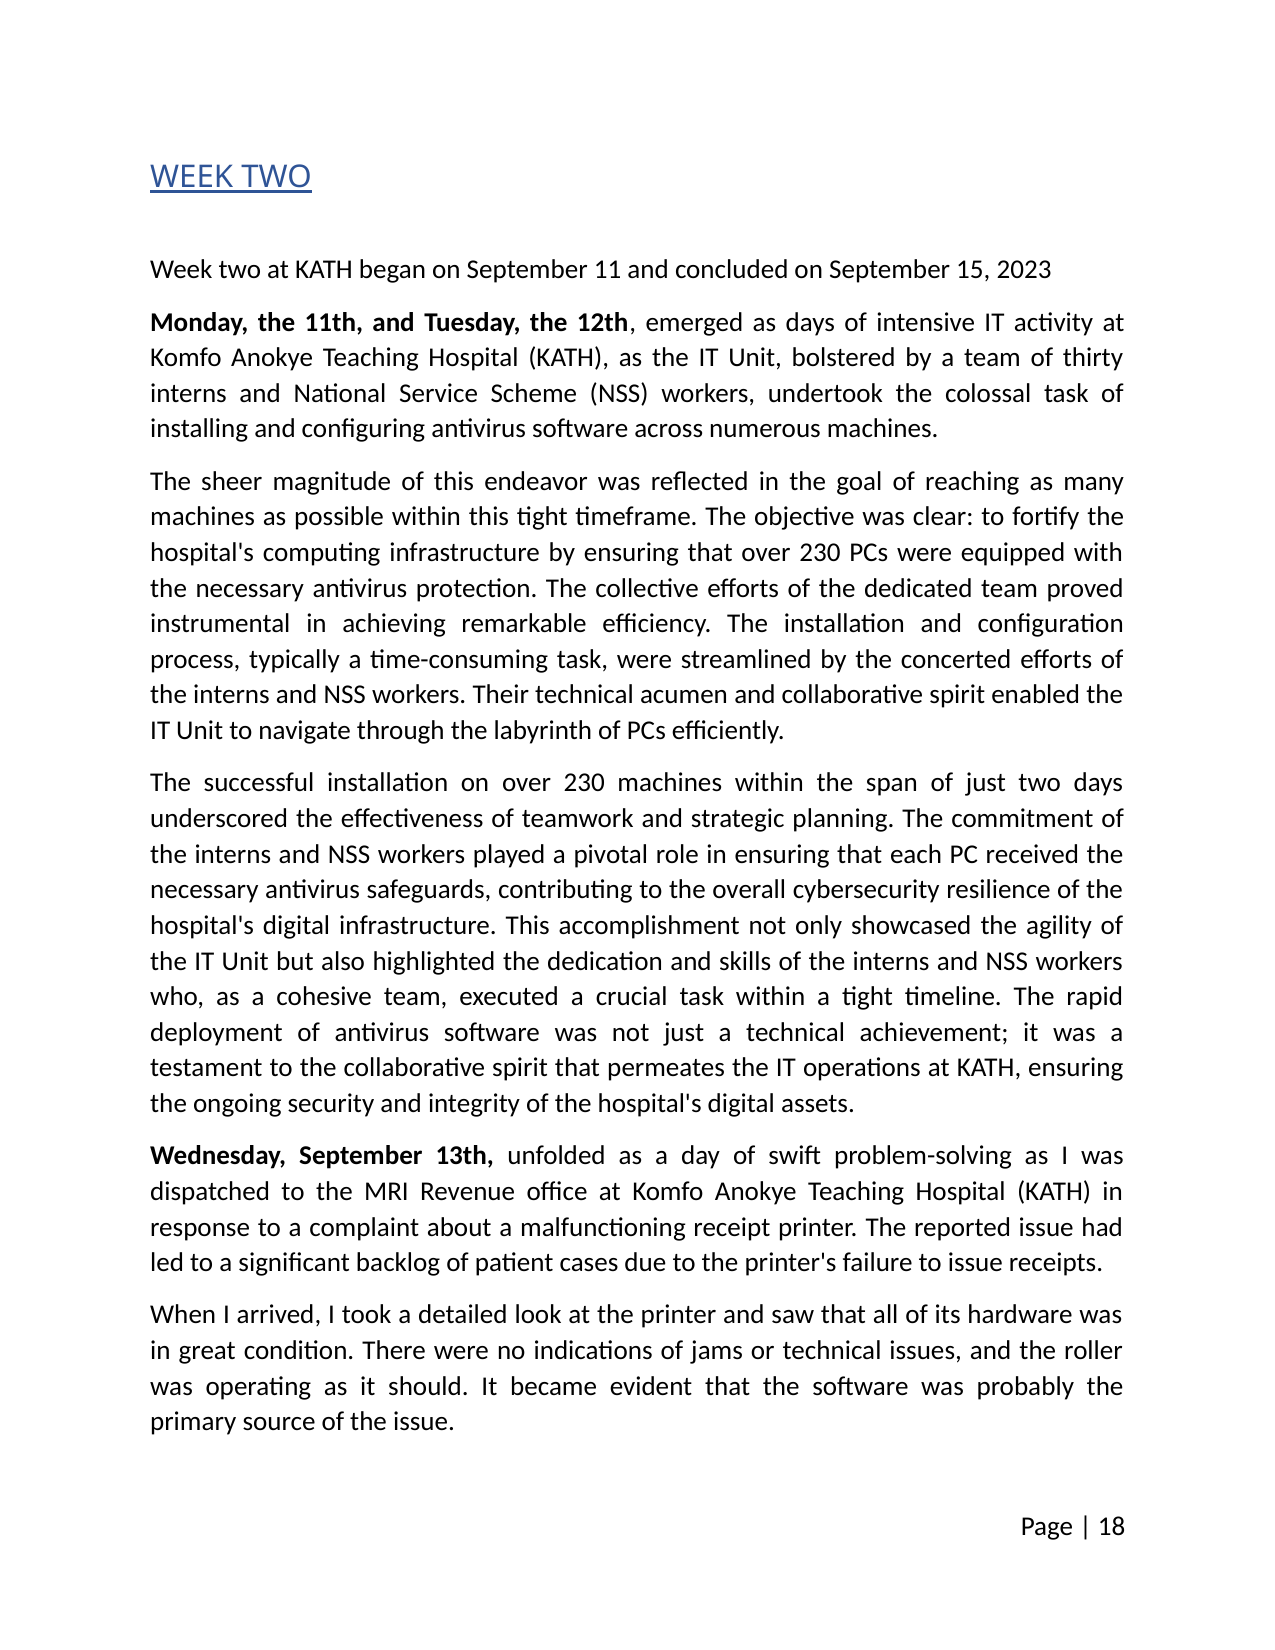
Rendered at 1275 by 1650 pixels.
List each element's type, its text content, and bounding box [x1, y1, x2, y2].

text Week two at KATH began on September 11 and concluded on September 15, 2023 [150, 252, 1125, 285]
text When I arrived, I took a detailed look at the printer and saw that all of its hardware was in great condition. There were no indications of jams or technical issues, and the roller was operating as it should. It became evident that the software was probably the primary source of the issue. [150, 1298, 1125, 1437]
text The sheer magnitude of this endeavor was reflected in the goal of reaching as many machines as possible within this tight timeframe. The objective was clear: to fortify the hospital's computing infrastructure by ensuring that over 230 PCs were equipped with the necessary antivirus protection. The collective efforts of the dedicated team proved instrumental in achieving remarkable efficiency. The installation and configuration process, typically a time-consuming task, were streamlined by the concerted efforts of the interns and NSS workers. Their technical acumen and collaborative spirit enabled the IT Unit to navigate through the labyrinth of PCs efficiently. [150, 464, 1125, 746]
text Monday, the 11th, and Tuesday, the 12th, emerged as days of intensive IT activity at Komfo Anokye Teaching Hospital (KATH), as the IT Unit, bolstered by a team of thirty interns and National Service Scheme (NSS) workers, undertook the colossal task of installing and configuring antivirus software across numerous machines. [150, 305, 1125, 444]
text The successful installation on over 230 machines within the span of just two days underscored the effectiveness of teamwork and strategic planning. The commitment of the interns and NSS workers played a pivotal role in ensuring that each PC received the necessary antivirus safeguards, contributing to the overall cybersecurity resilience of the hospital's digital infrastructure. This accomplishment not only showcased the agility of the IT Unit but also highlighted the dedication and skills of the interns and NSS workers who, as a cohesive team, executed a crucial task within a tight timeline. The rapid deployment of antivirus software was not just a technical achievement; it was a testament to the collaborative spirit that permeates the IT operations at KATH, ensuring the ongoing security and integrity of the hospital's digital assets. [150, 766, 1125, 1119]
subtitle WEEK TWO [150, 154, 1125, 197]
text Wednesday, September 13th, unfolded as a day of swift problem-solving as I was dispatched to the MRI Revenue office at Komfo Anokye Teaching Hospital (KATH) in response to a complaint about a malfunctioning receipt printer. The reported issue had led to a significant backlog of patient cases due to the printer's failure to issue receipts. [150, 1138, 1125, 1278]
